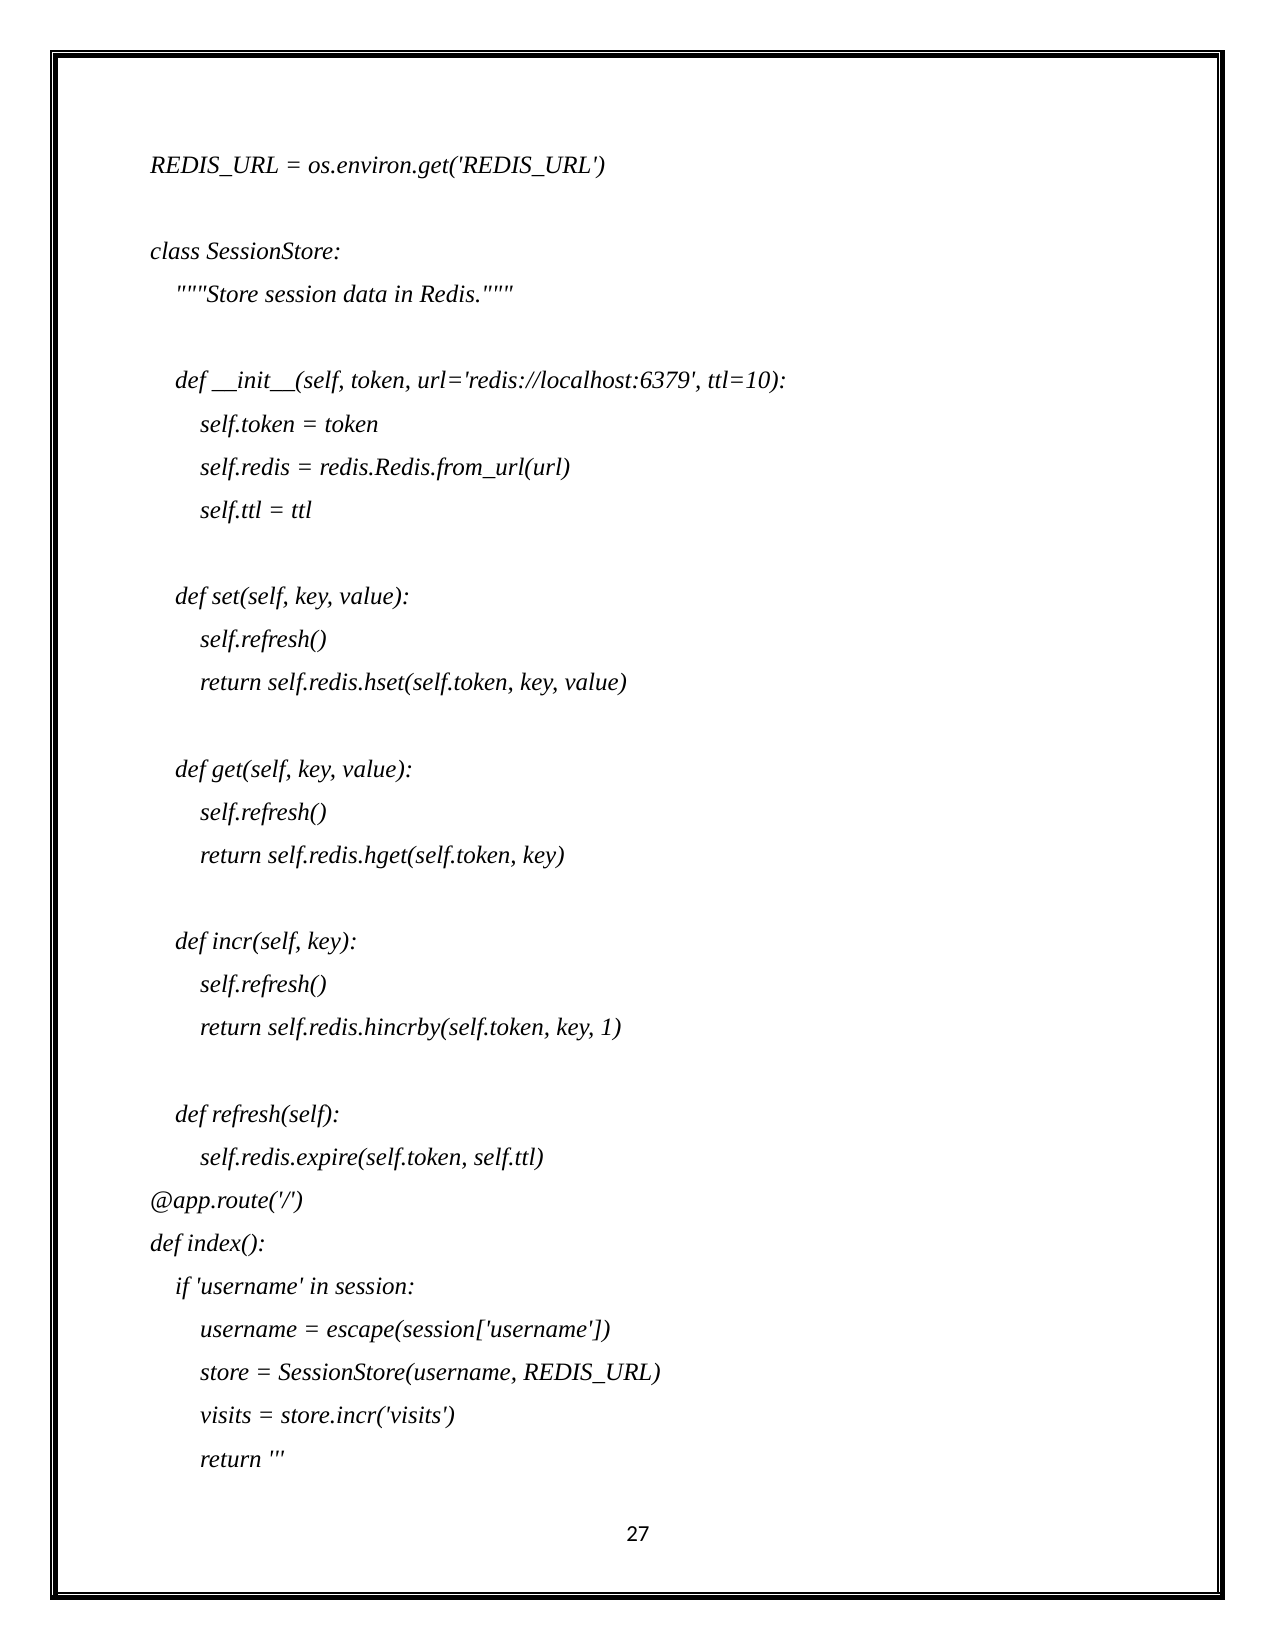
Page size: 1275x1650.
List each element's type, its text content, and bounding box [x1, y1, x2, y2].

text REDIS_URL = os.environ.get('REDIS_URL') [150, 150, 1125, 179]
text self.token = token [150, 409, 1125, 437]
text """Store session data in Redis.""" [150, 279, 1125, 308]
text self.refresh() [150, 797, 1125, 826]
text return self.redis.hincrby(self.token, key, 1) [150, 1012, 1125, 1041]
text username = escape(session['username']) [150, 1314, 1125, 1343]
text def __init__(self, token, url='redis://localhost:6379', ttl=10): [150, 366, 1125, 394]
text return ''' [150, 1444, 1125, 1472]
text def refresh(self): [150, 1099, 1125, 1127]
text store = SessionStore(username, REDIS_URL) [150, 1357, 1125, 1386]
text class SessionStore: [150, 236, 1125, 265]
text self.ttl = ttl [150, 495, 1125, 524]
text self.refresh() [150, 624, 1125, 653]
text if 'username' in session: [150, 1271, 1125, 1300]
text def set(self, key, value): [150, 581, 1125, 610]
text def incr(self, key): [150, 926, 1125, 955]
text def get(self, key, value): [150, 754, 1125, 782]
text @app.route('/') [150, 1185, 1125, 1214]
text return self.redis.hset(self.token, key, value) [150, 667, 1125, 696]
text self.redis = redis.Redis.from_url(url) [150, 452, 1125, 481]
text self.redis.expire(self.token, self.ttl) [150, 1142, 1125, 1171]
text def index(): [150, 1228, 1125, 1257]
text visits = store.incr('visits') [150, 1401, 1125, 1429]
text self.refresh() [150, 969, 1125, 998]
text return self.redis.hget(self.token, key) [150, 840, 1125, 869]
